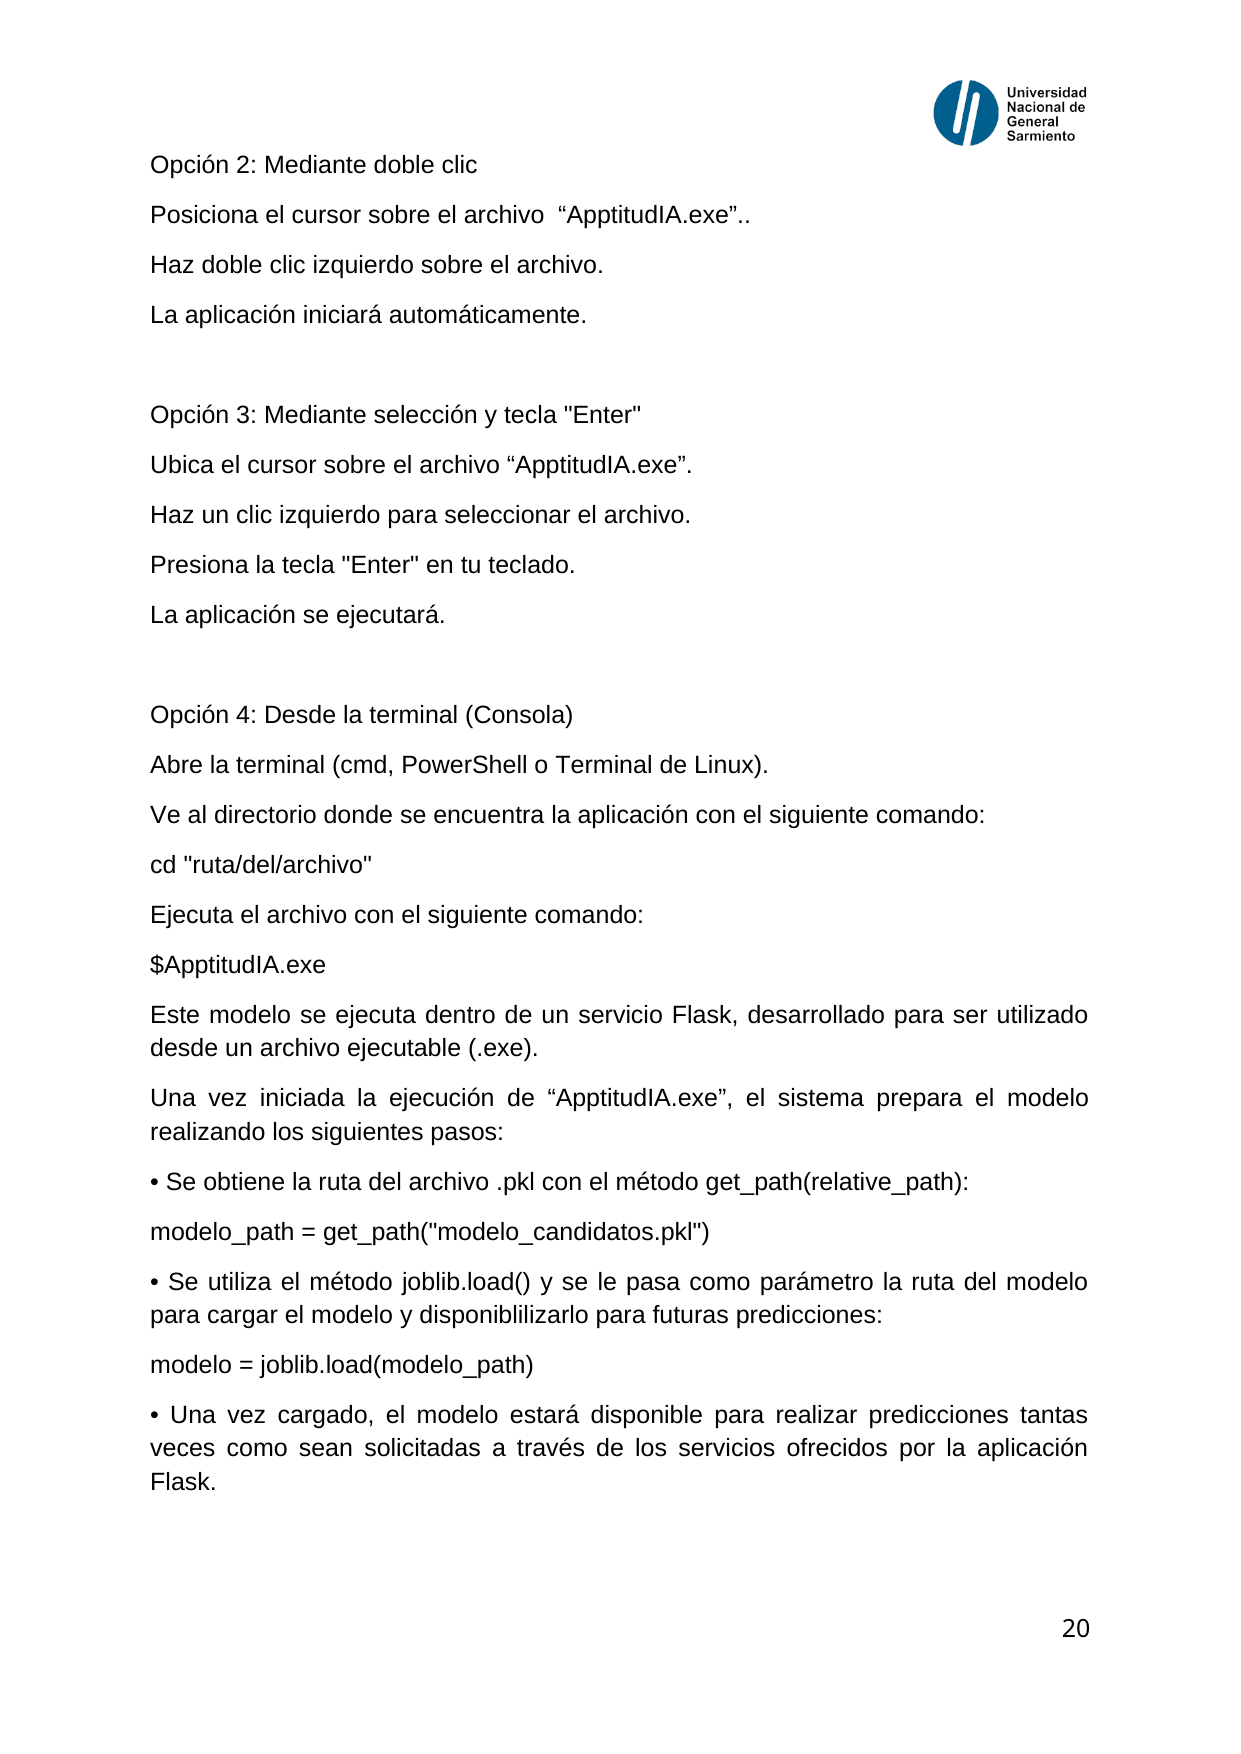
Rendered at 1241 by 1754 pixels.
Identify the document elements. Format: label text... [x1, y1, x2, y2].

text Posiciona el cursor sobre el archivo “ApptitudIA.exe”.. [150, 200, 1090, 229]
text modelo_path = get_path("modelo_candidatos.pkl") [150, 1217, 1090, 1245]
text Presiona la tecla "Enter" en tu teclado. [150, 550, 1090, 579]
text Opción 2: Mediante doble clic [150, 150, 1090, 179]
text La aplicación iniciará automáticamente. [150, 300, 1090, 329]
text Opción 4: Desde la terminal (Consola) [150, 700, 1090, 729]
text Una vez iniciada la ejecución de “ApptitudIA.exe”, el sistema prepara el modelo realizando los siguientes pasos: [150, 1083, 1090, 1145]
text Ubica el cursor sobre el archivo “ApptitudIA.exe”. [150, 450, 1090, 479]
text La aplicación se ejecutará. [150, 600, 1090, 629]
text cd "ruta/del/archivo" [150, 850, 1090, 879]
text • Una vez cargado, el modelo estará disponible para realizar predicciones tantas veces como sean solicitadas a través de los servicios ofrecidos por la aplicación Flask. [150, 1400, 1090, 1495]
text Abre la terminal (cmd, PowerShell o Terminal de Linux). [150, 750, 1090, 779]
text $ApptitudIA.exe [150, 950, 1090, 979]
text • Se utiliza el método joblib.load() y se le pasa como parámetro la ruta del modelo para cargar el modelo y disponiblilizarlo para futuras predicciones: [150, 1267, 1090, 1329]
text Ejecuta el archivo con el siguiente comando: [150, 900, 1090, 929]
text Ve al directorio donde se encuentra la aplicación con el siguiente comando: [150, 800, 1090, 829]
text Este modelo se ejecuta dentro de un servicio Flask, desarrollado para ser utilizado desde un archivo ejecutable (.exe). [150, 1000, 1090, 1062]
text Haz un clic izquierdo para seleccionar el archivo. [150, 500, 1090, 529]
text • Se obtiene la ruta del archivo .pkl con el método get_path(relative_path): [150, 1167, 1090, 1195]
text modelo = joblib.load(modelo_path) [150, 1350, 1090, 1379]
picture [931, 75, 1091, 149]
text Opción 3: Mediante selección y tecla "Enter" [150, 400, 1090, 429]
text Haz doble clic izquierdo sobre el archivo. [150, 250, 1090, 279]
